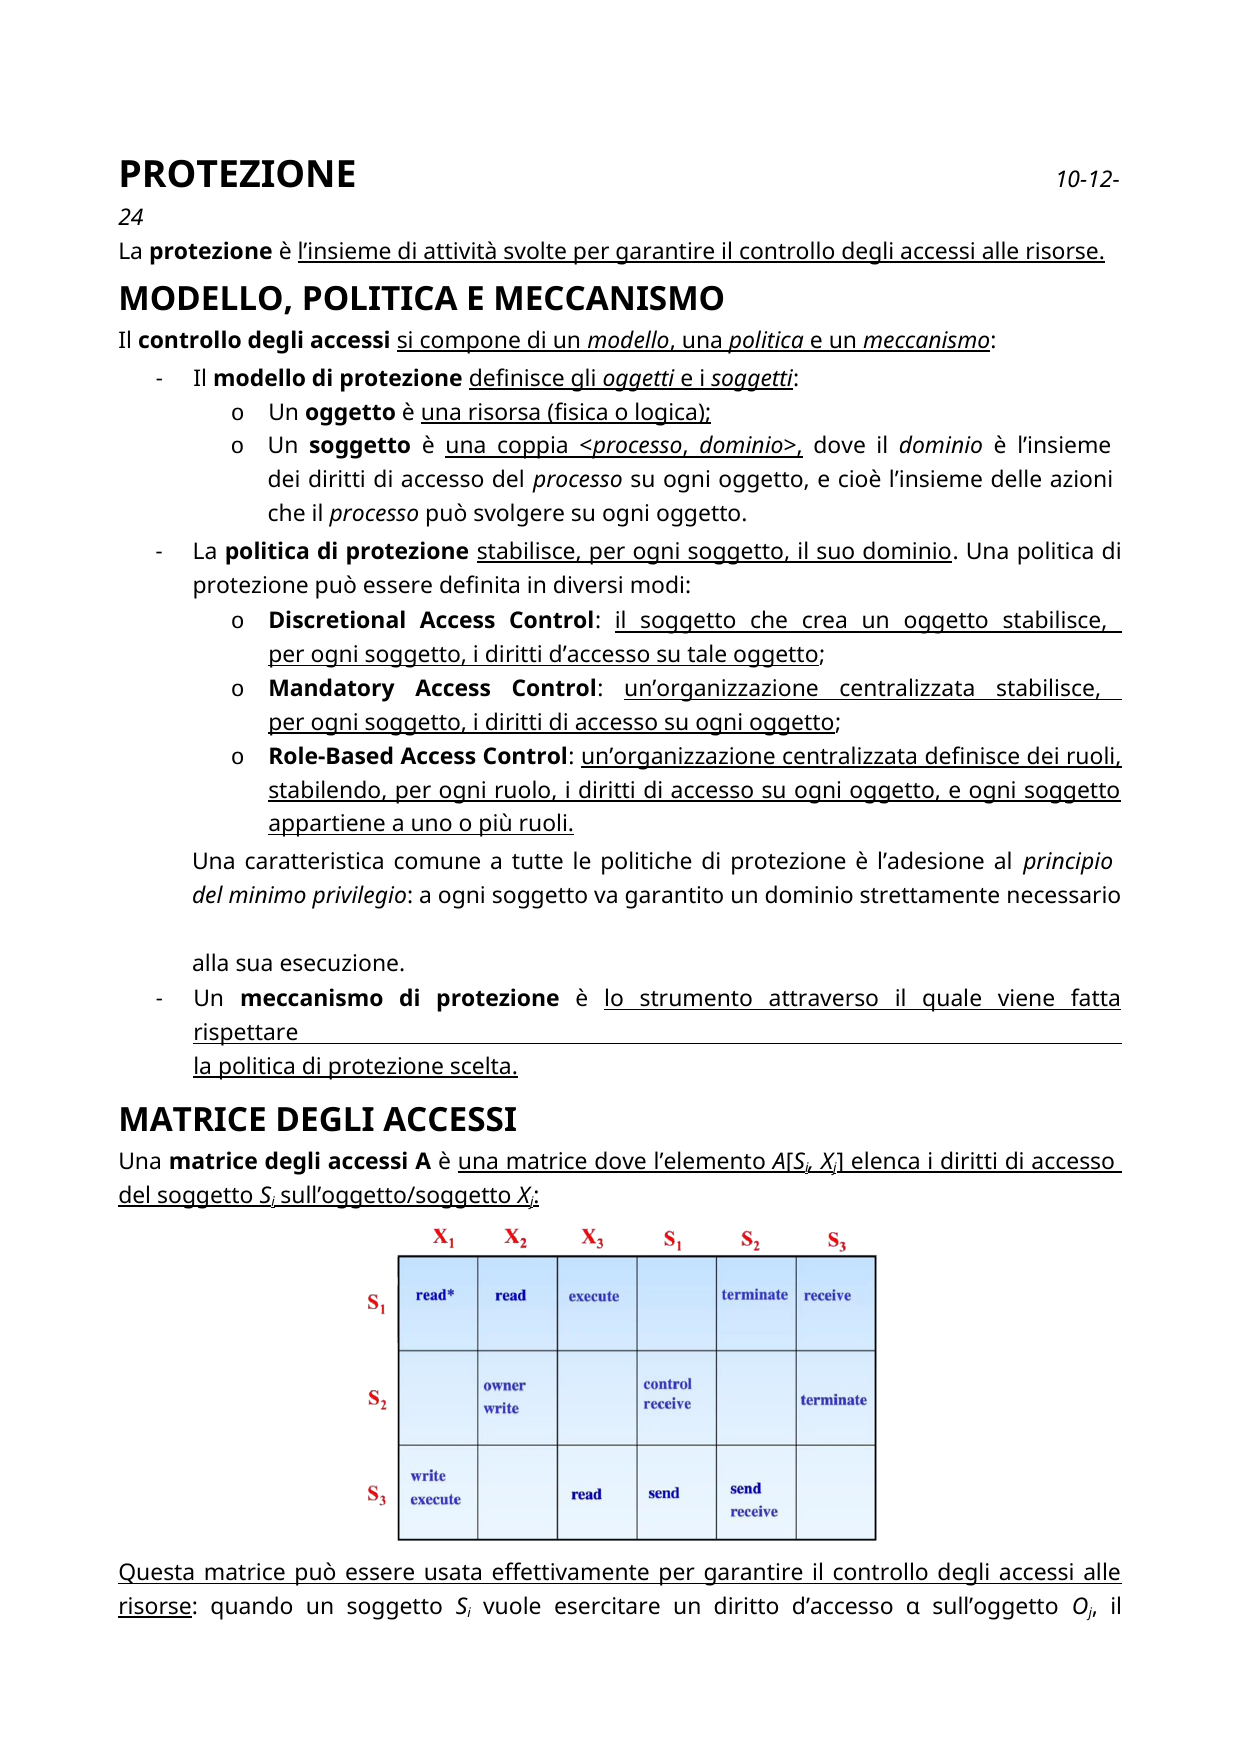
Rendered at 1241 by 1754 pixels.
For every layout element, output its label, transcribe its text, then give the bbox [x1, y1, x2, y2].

list La politica di protezione stabilisce, per ogni soggetto, il suo dominio. Una politica di protezione può essere definita in diversi modi: [155, 535, 1122, 600]
list Discretional Access Control: il soggetto che crea un oggetto stabilisce, per ogni soggetto, i diritti d’accesso su tale oggetto; [231, 604, 1122, 669]
text MATRICE DEGLI ACCESSI [118, 1096, 1122, 1141]
text Il controllo degli accessi si compone di un modello, una politica e un meccanismo: [118, 324, 1122, 355]
picture [363, 1225, 878, 1542]
list Il modello di protezione definisce gli oggetti e i soggetti: [156, 362, 1122, 393]
list Role-Based Access Control: un’organizzazione centralizzata definisce dei ruoli, stabilendo, per ogni ruolo, i diritti di accesso su ogni oggetto, e ogni soggetto appartiene a uno o più ruoli. [231, 740, 1122, 838]
text Una matrice degli accessi A è una matrice dove l’elemento A[Si, Xj] elenca i diritti di accesso del soggetto Si sull’oggetto/soggetto Xj: [118, 1145, 1122, 1210]
list Un meccanismo di protezione è lo strumento attraverso il quale viene fatta rispettare la politica di protezione scelta. [156, 982, 1122, 1081]
text MODELLO, POLITICA E MECCANISMO [118, 275, 1122, 320]
text La protezione è l’insieme di attività svolte per garantire il controllo degli accessi alle risorse. [118, 235, 1122, 266]
list Un oggetto è una risorsa (fisica o logica); [231, 396, 1122, 427]
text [118, 1584, 1122, 1621]
text PROTEZIONE 10-12-24 [118, 148, 1122, 232]
text Una caratteristica comune a tutte le politiche di protezione è l’adesione al principio del minimo privilegio: a ogni soggetto va garantito un dominio strettamente necessario alla sua esecuzione. [192, 845, 1122, 978]
list Un soggetto è una coppia <processo, dominio>, dove il dominio è l’insieme dei diritti di accesso del processo su ogni oggetto, e cioè l’insieme delle azioni che il processo può svolgere su ogni oggetto. [230, 429, 1122, 528]
list Mandatory Access Control: un’organizzazione centralizzata stabilisce, per ogni soggetto, i diritti di accesso su ogni oggetto; [231, 672, 1122, 737]
